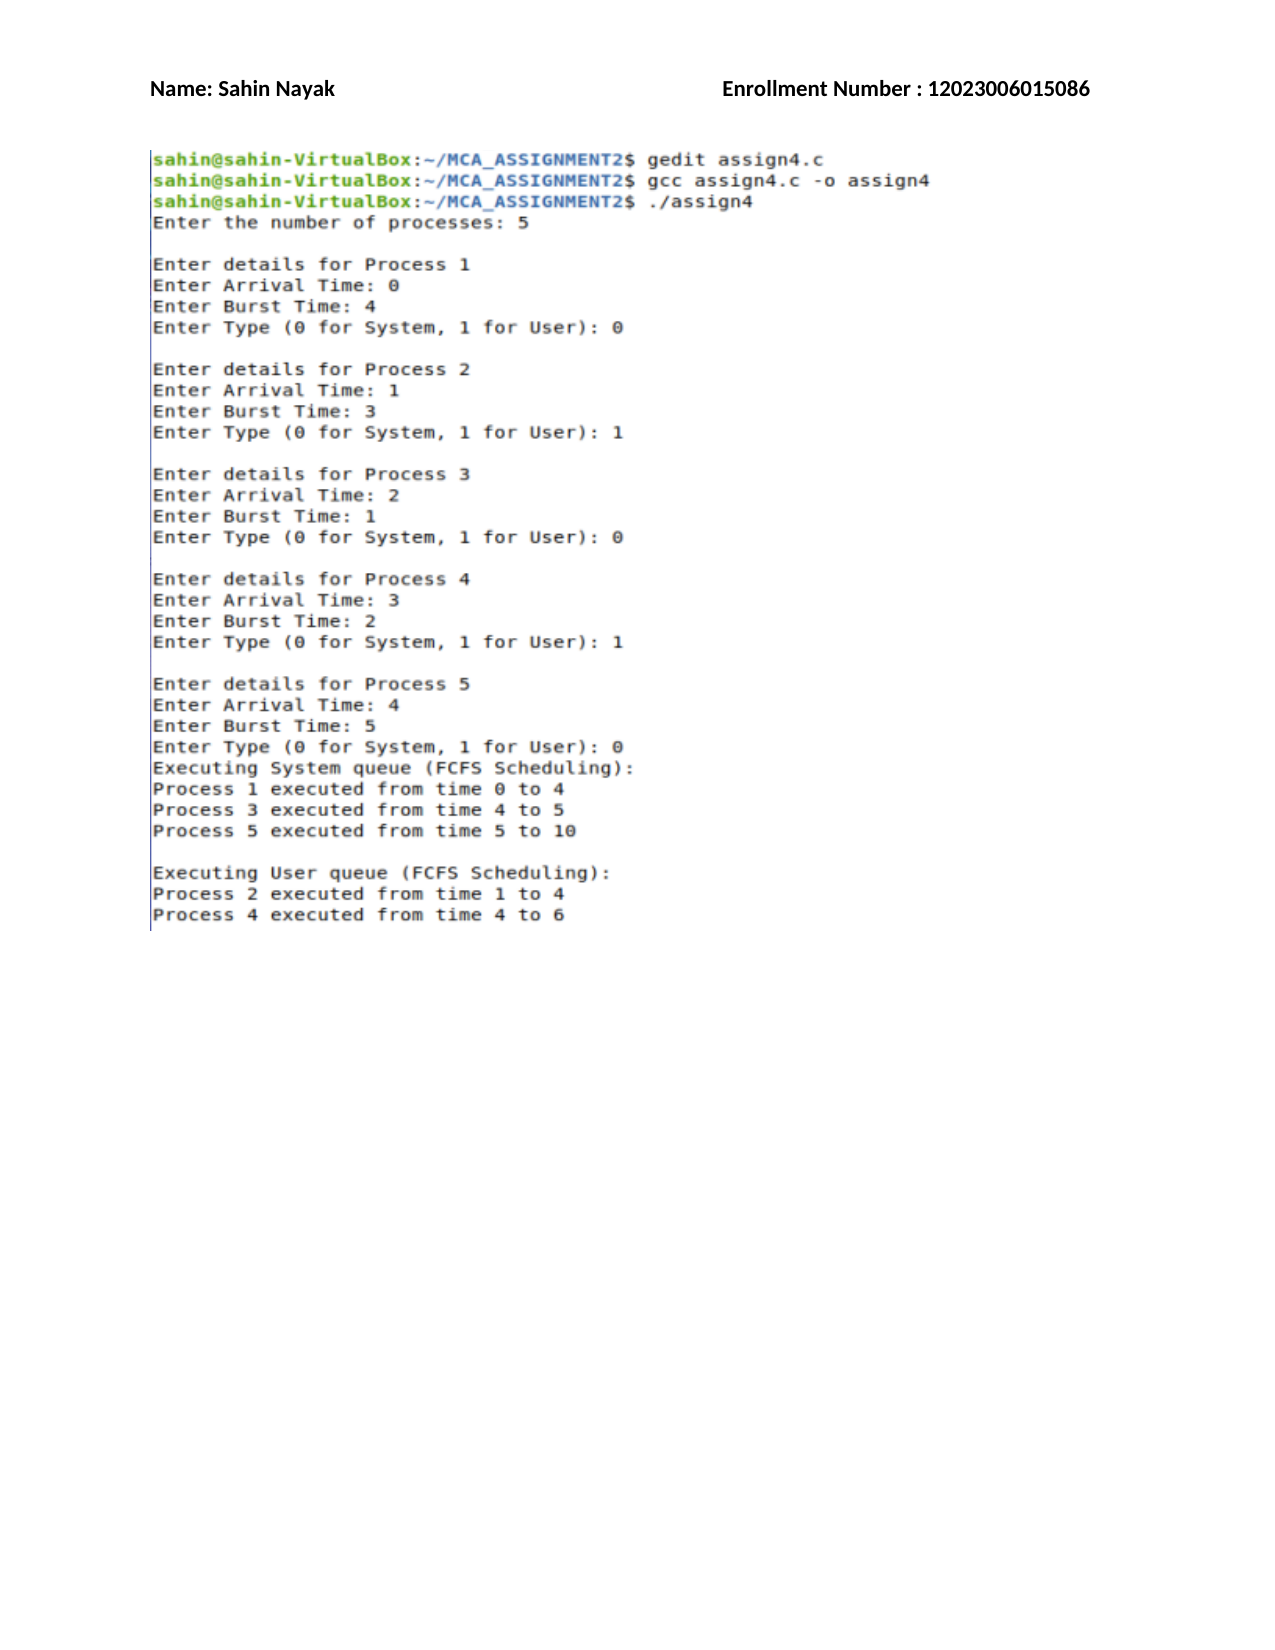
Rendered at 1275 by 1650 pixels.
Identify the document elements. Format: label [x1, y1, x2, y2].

picture [150, 150, 969, 931]
